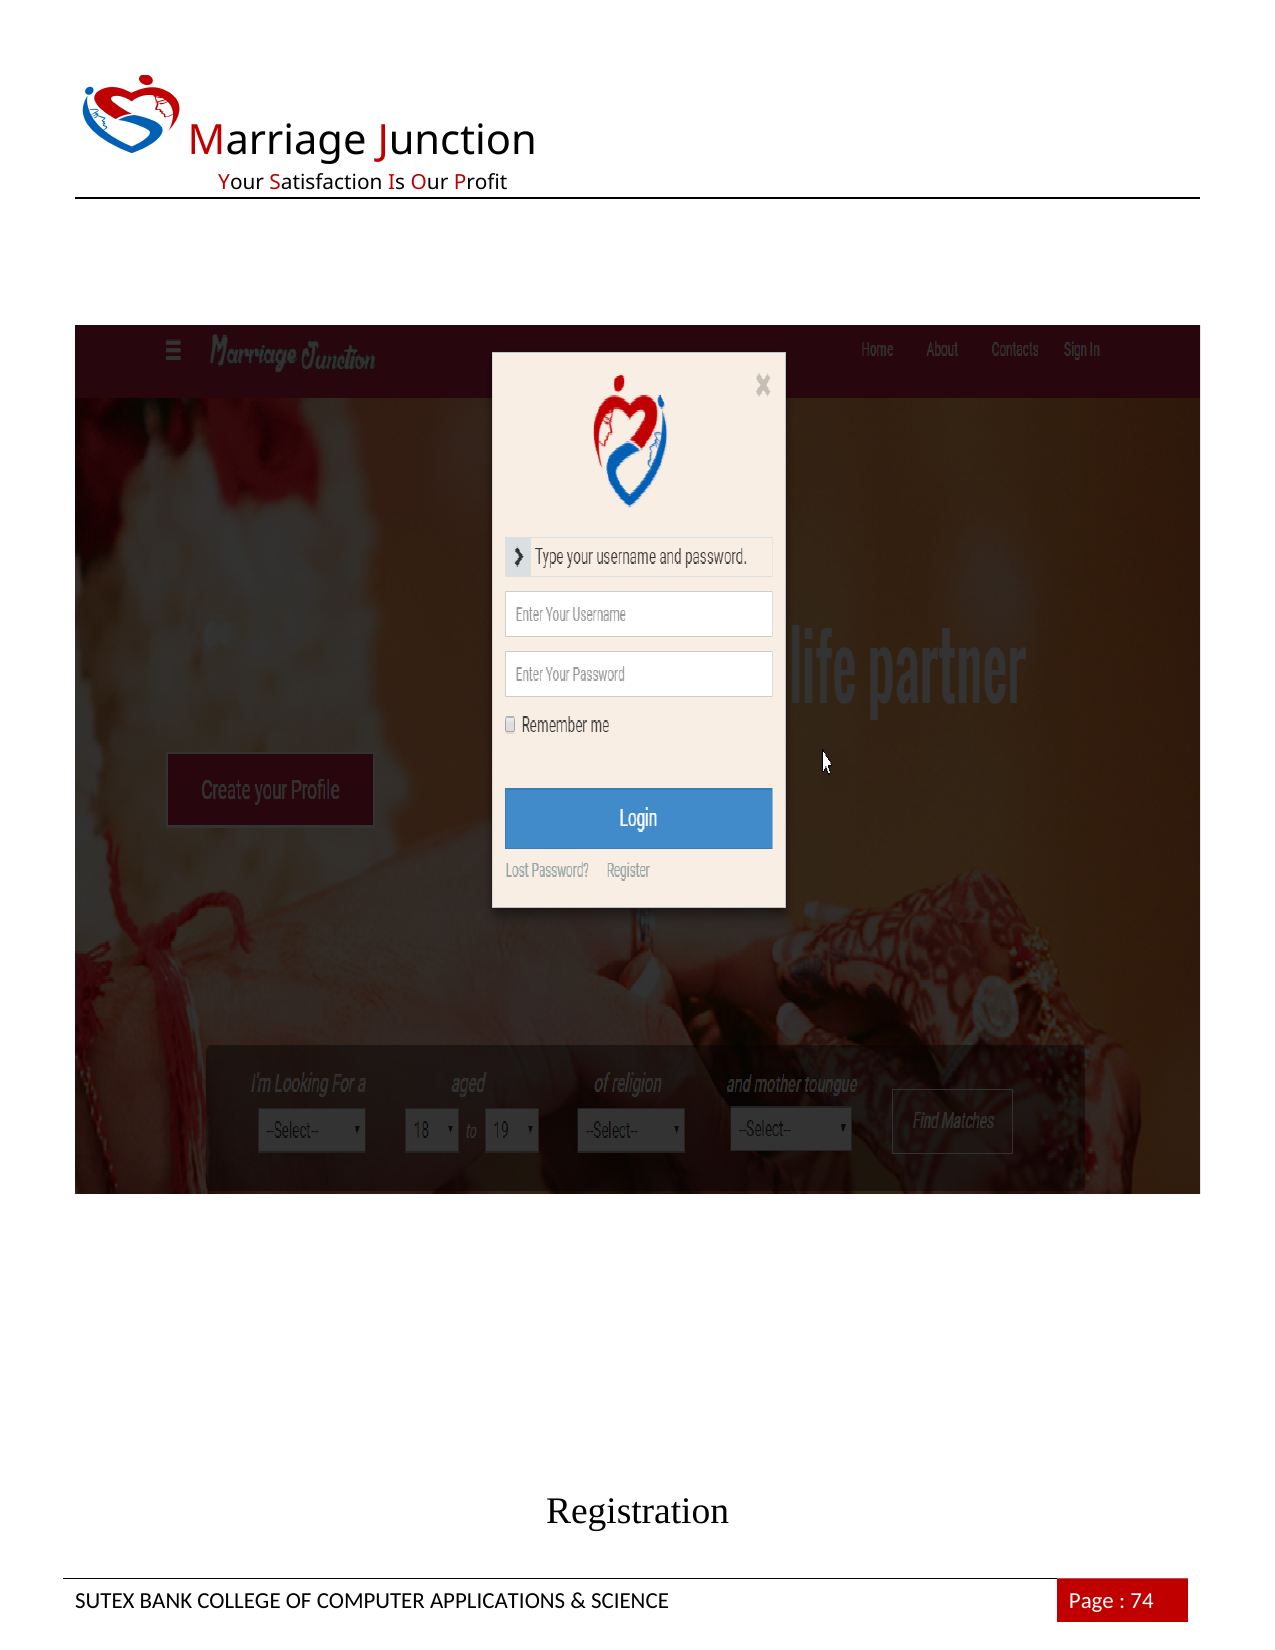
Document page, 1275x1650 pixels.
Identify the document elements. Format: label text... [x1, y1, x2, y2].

picture [75, 325, 1200, 1194]
text Registration [75, 1488, 1200, 1531]
picture [75, 75, 188, 155]
